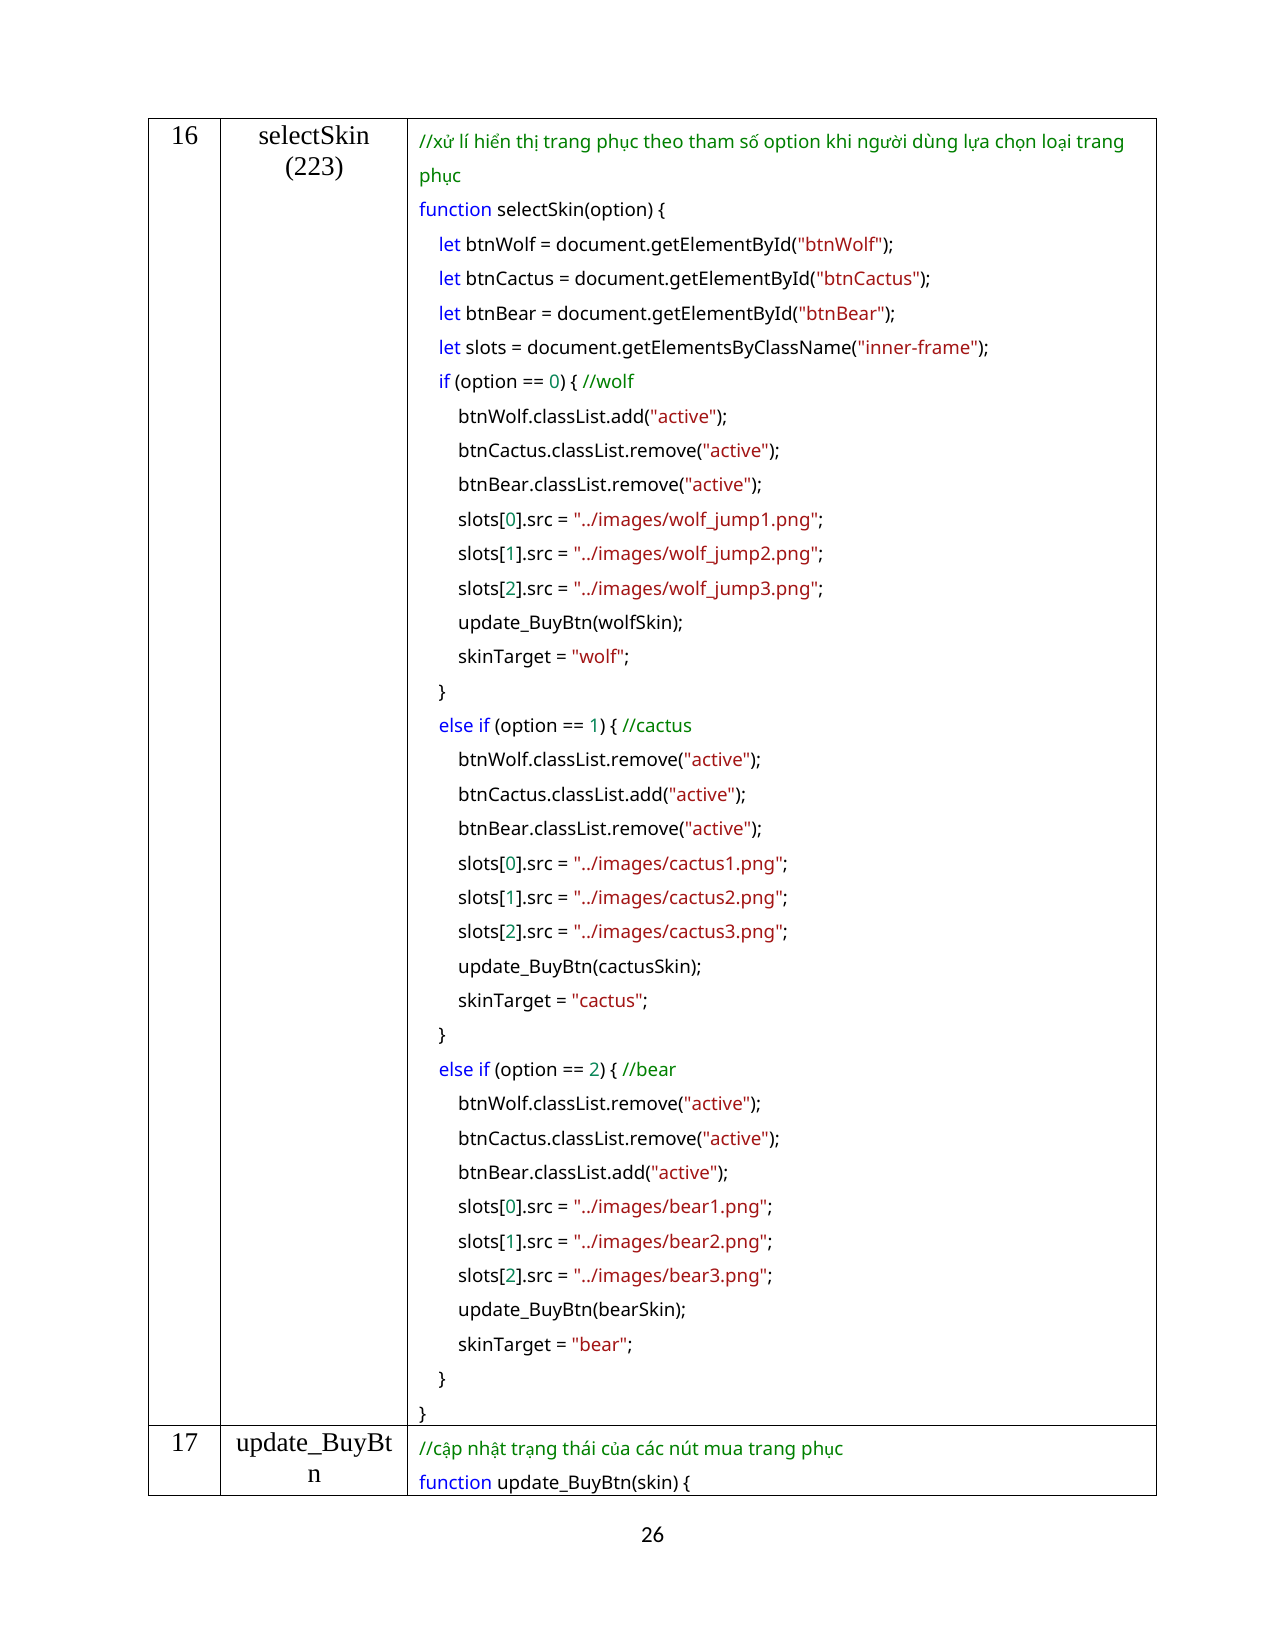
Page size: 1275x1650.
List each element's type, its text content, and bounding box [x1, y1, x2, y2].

table_cell update_BuyBtn (261) [221, 1426, 407, 1495]
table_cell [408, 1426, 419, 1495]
table_cell selectSkin (223) [221, 119, 407, 1425]
table_cell 16 [149, 119, 220, 1425]
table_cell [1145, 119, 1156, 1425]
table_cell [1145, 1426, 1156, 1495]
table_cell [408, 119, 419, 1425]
table_cell 17 [149, 1426, 220, 1495]
